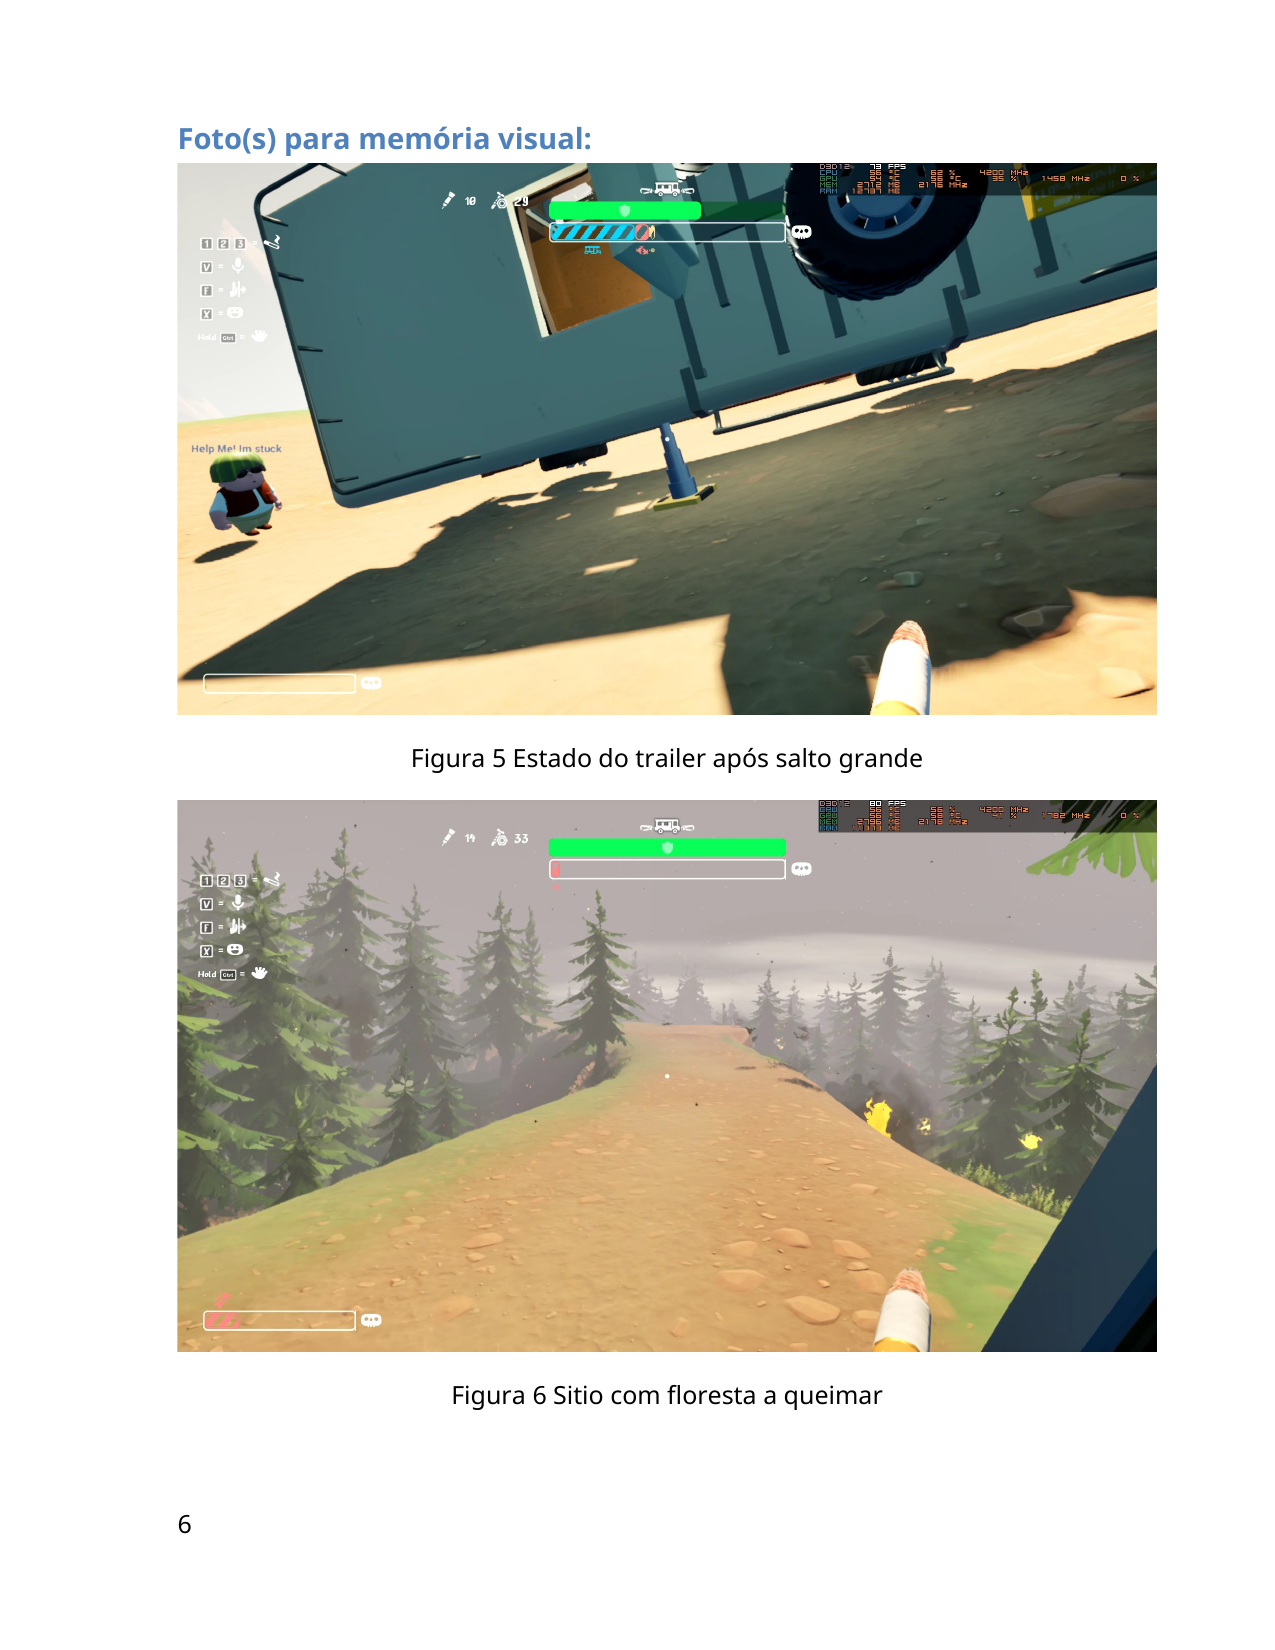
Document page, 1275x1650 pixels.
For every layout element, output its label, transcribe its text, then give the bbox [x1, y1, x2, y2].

picture [177, 163, 1157, 715]
text Figura 5 Estado do trailer após salto grande [177, 741, 1157, 775]
subtitle Foto(s) para memória visual: [177, 118, 1157, 158]
picture [177, 800, 1157, 1352]
text Figura 6 Sitio com floresta a queimar [177, 1378, 1157, 1412]
